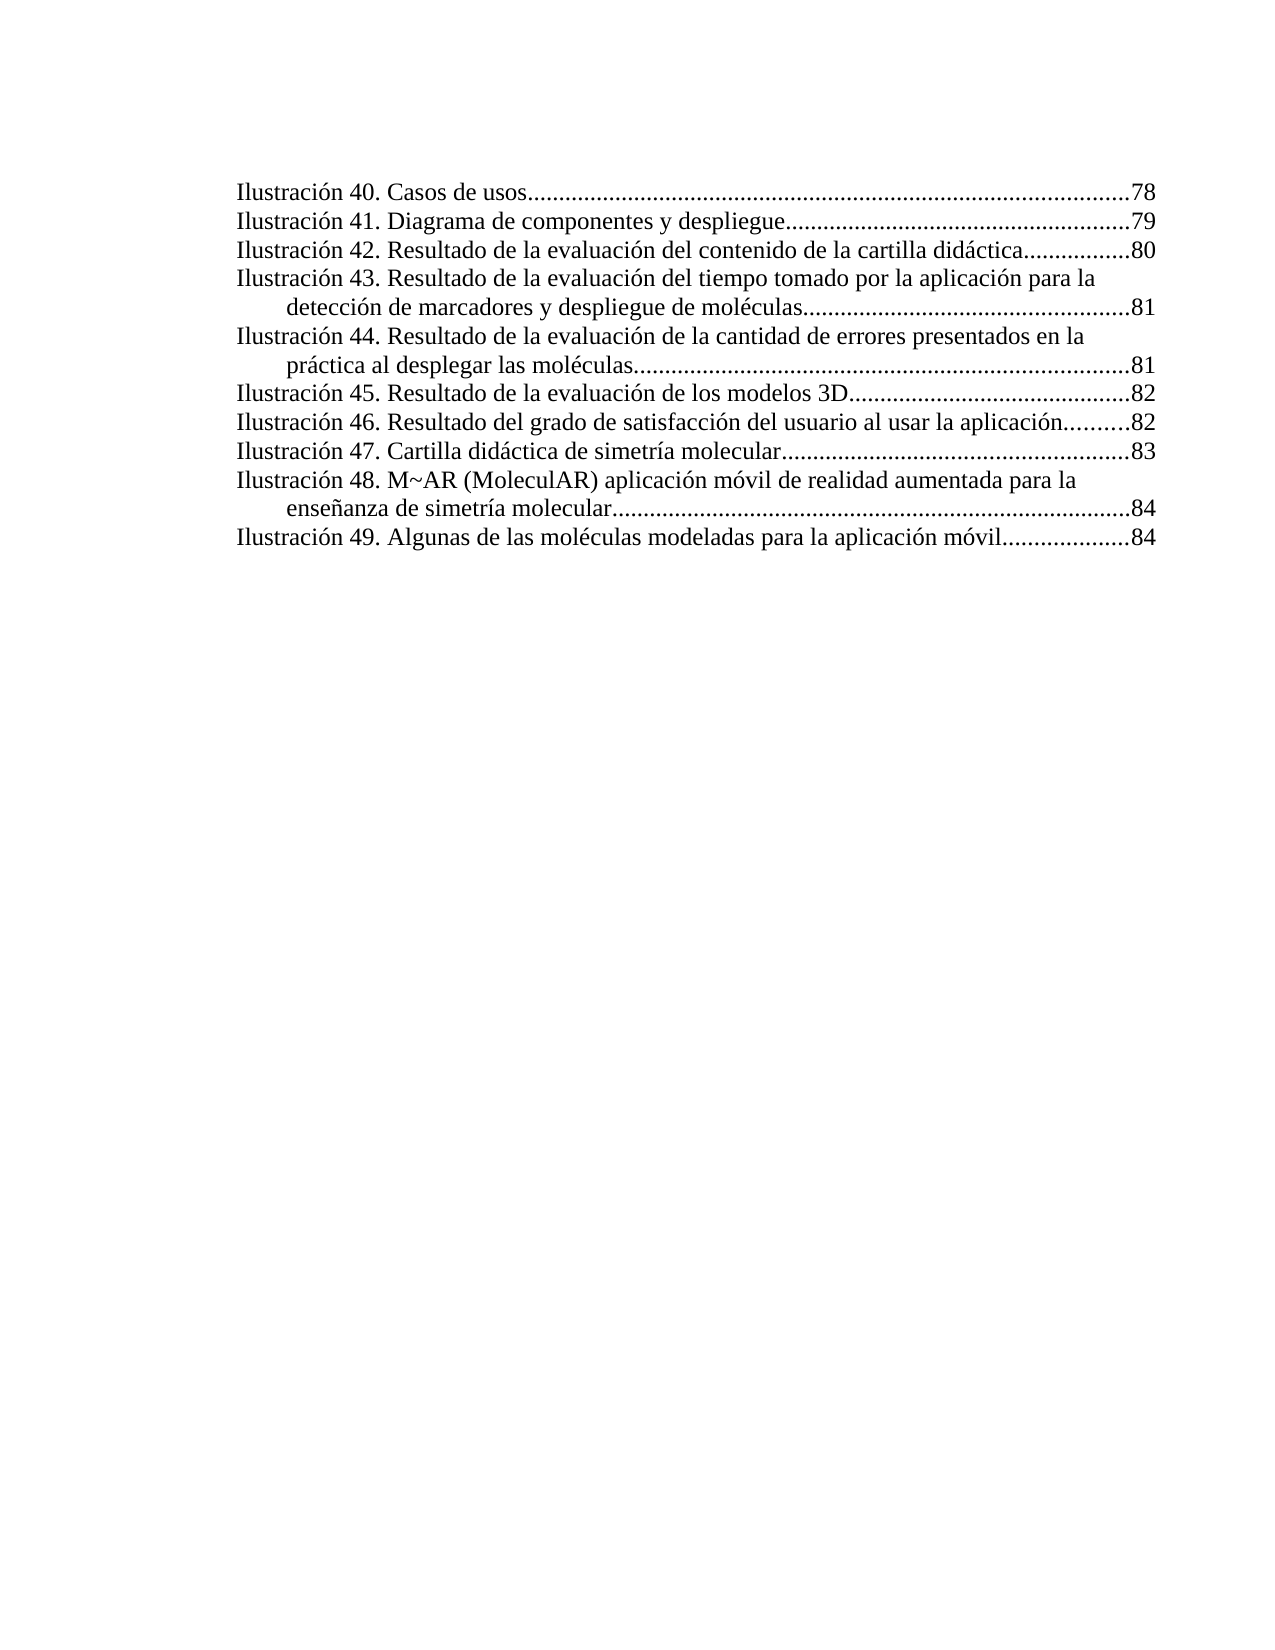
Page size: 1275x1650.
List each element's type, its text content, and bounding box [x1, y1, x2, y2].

text Ilustración 49. Algunas de las moléculas modeladas para la aplicación móvil. 84 [236, 522, 1157, 551]
text Ilustración 42. Resultado de la evaluación del contenido de la cartilla didáctica. 80 [236, 235, 1157, 263]
text Ilustración 47. Cartilla didáctica de simetría molecular 83 [236, 436, 1157, 465]
text Ilustración 40. Casos de usos 78 [236, 177, 1157, 206]
text Ilustración 45. Resultado de la evaluación de los modelos 3D. 82 [236, 378, 1157, 407]
text Ilustración 46. Resultado del grado de satisfacción del usuario al usar la aplicación. 82 [236, 407, 1157, 436]
text Ilustración 48. M~AR (MoleculAR) aplicación móvil de realidad aumentada para la enseñanza de simetría molecular. 84 [236, 465, 1157, 522]
text Ilustración 44. Resultado de la evaluación de la cantidad de errores presentados en la práctica al desplegar las moléculas. 81 [236, 321, 1157, 378]
text Ilustración 41. Diagrama de componentes y despliegue 79 [236, 206, 1157, 235]
text Ilustración 43. Resultado de la evaluación del tiempo tomado por la aplicación para la detección de marcadores y despliegue de moléculas. 81 [236, 263, 1157, 321]
